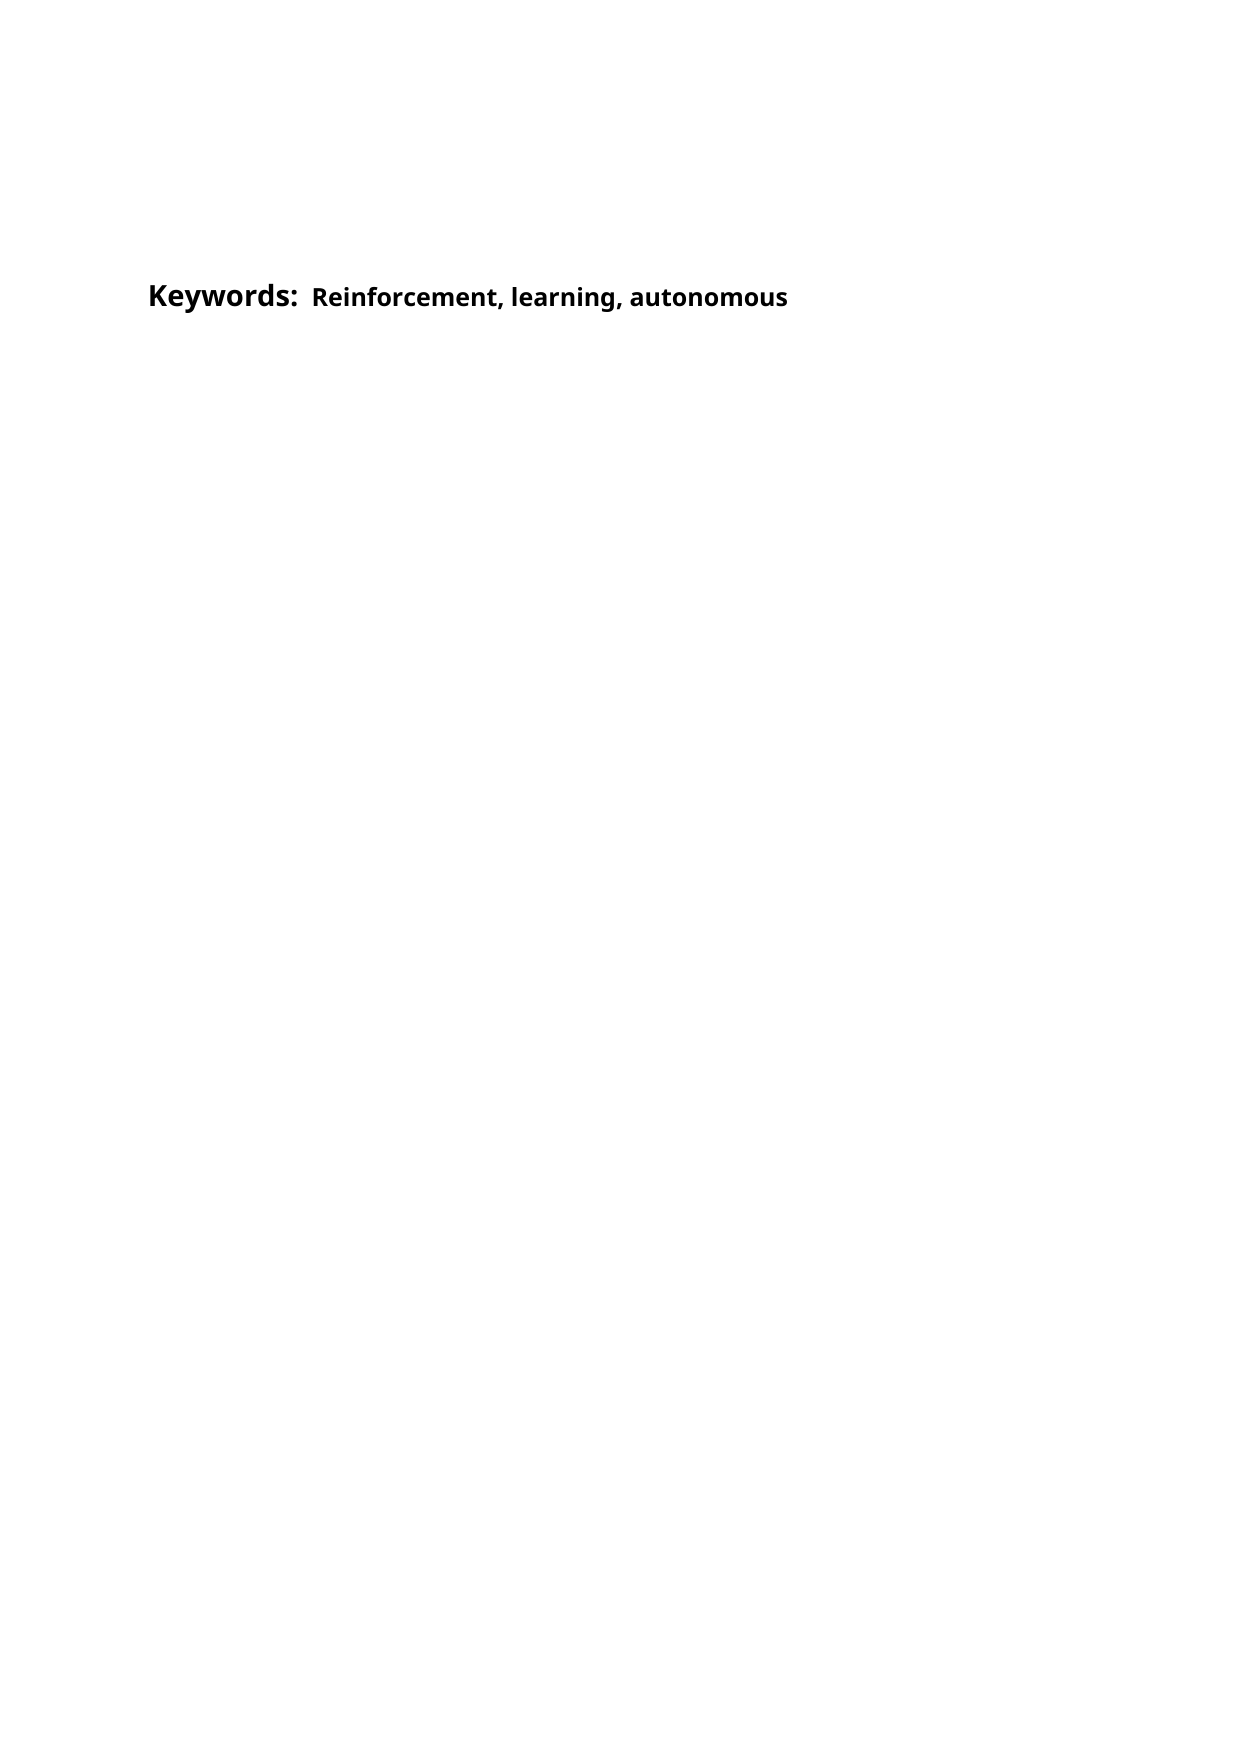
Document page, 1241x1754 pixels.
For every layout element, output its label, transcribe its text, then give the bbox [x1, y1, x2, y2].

text Keywords: Reinforcement, learning, autonomous [148, 275, 1063, 315]
